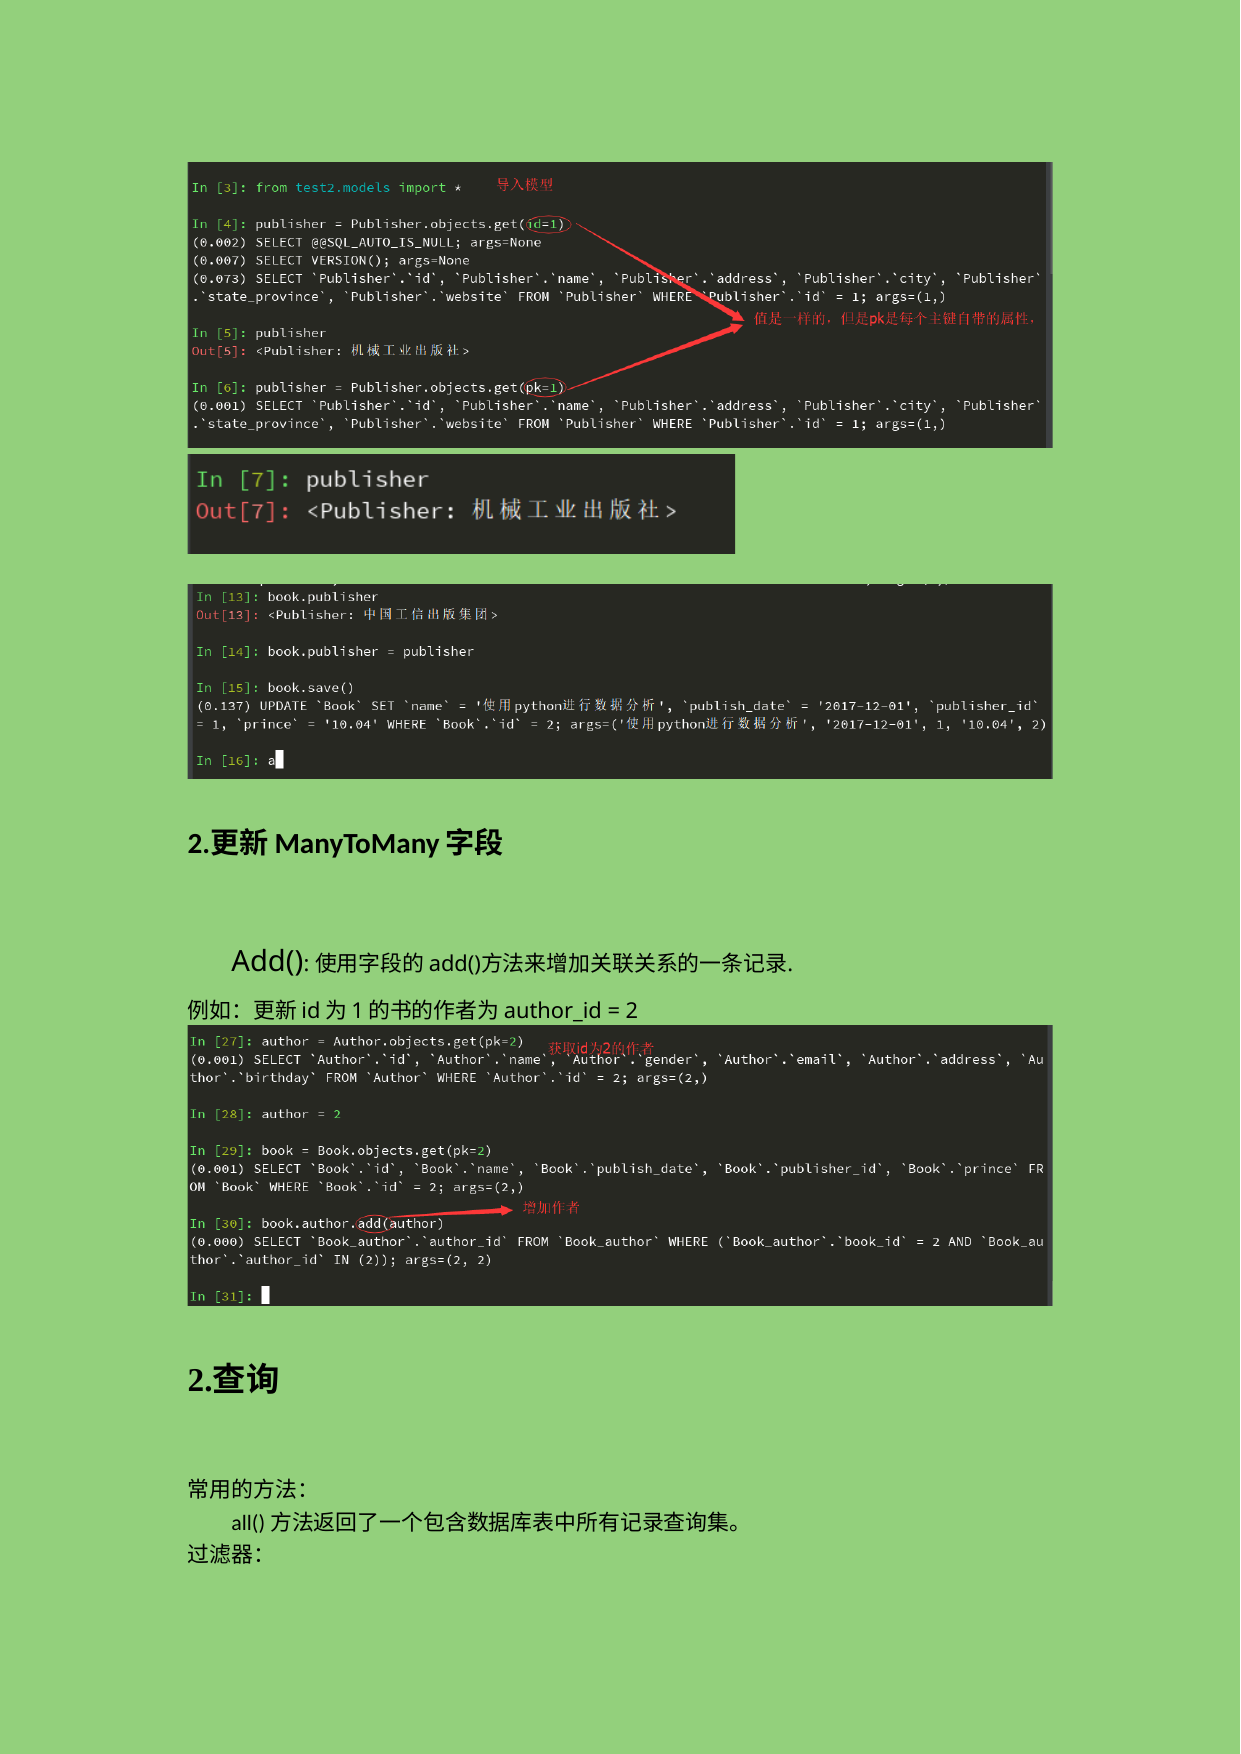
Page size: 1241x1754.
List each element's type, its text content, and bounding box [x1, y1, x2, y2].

subtitle 2.查询 [187, 1344, 1053, 1409]
subtitle 2.更新ManyToMany字段 [187, 809, 1053, 874]
text all() 方法返回了一个包含数据库表中所有记录查询集。 [187, 1504, 1053, 1537]
picture [187, 1025, 1053, 1306]
picture [187, 162, 1053, 448]
text Add(): 使用字段的add()方法来增加关联关系的一条记录. [187, 927, 1053, 992]
text 过滤器： [187, 1537, 1053, 1569]
picture [187, 454, 736, 554]
text 例如：更新id为1的书的作者为author_id = 2 [187, 992, 1053, 1025]
picture [187, 584, 1053, 779]
text 常用的方法： [187, 1472, 1053, 1504]
